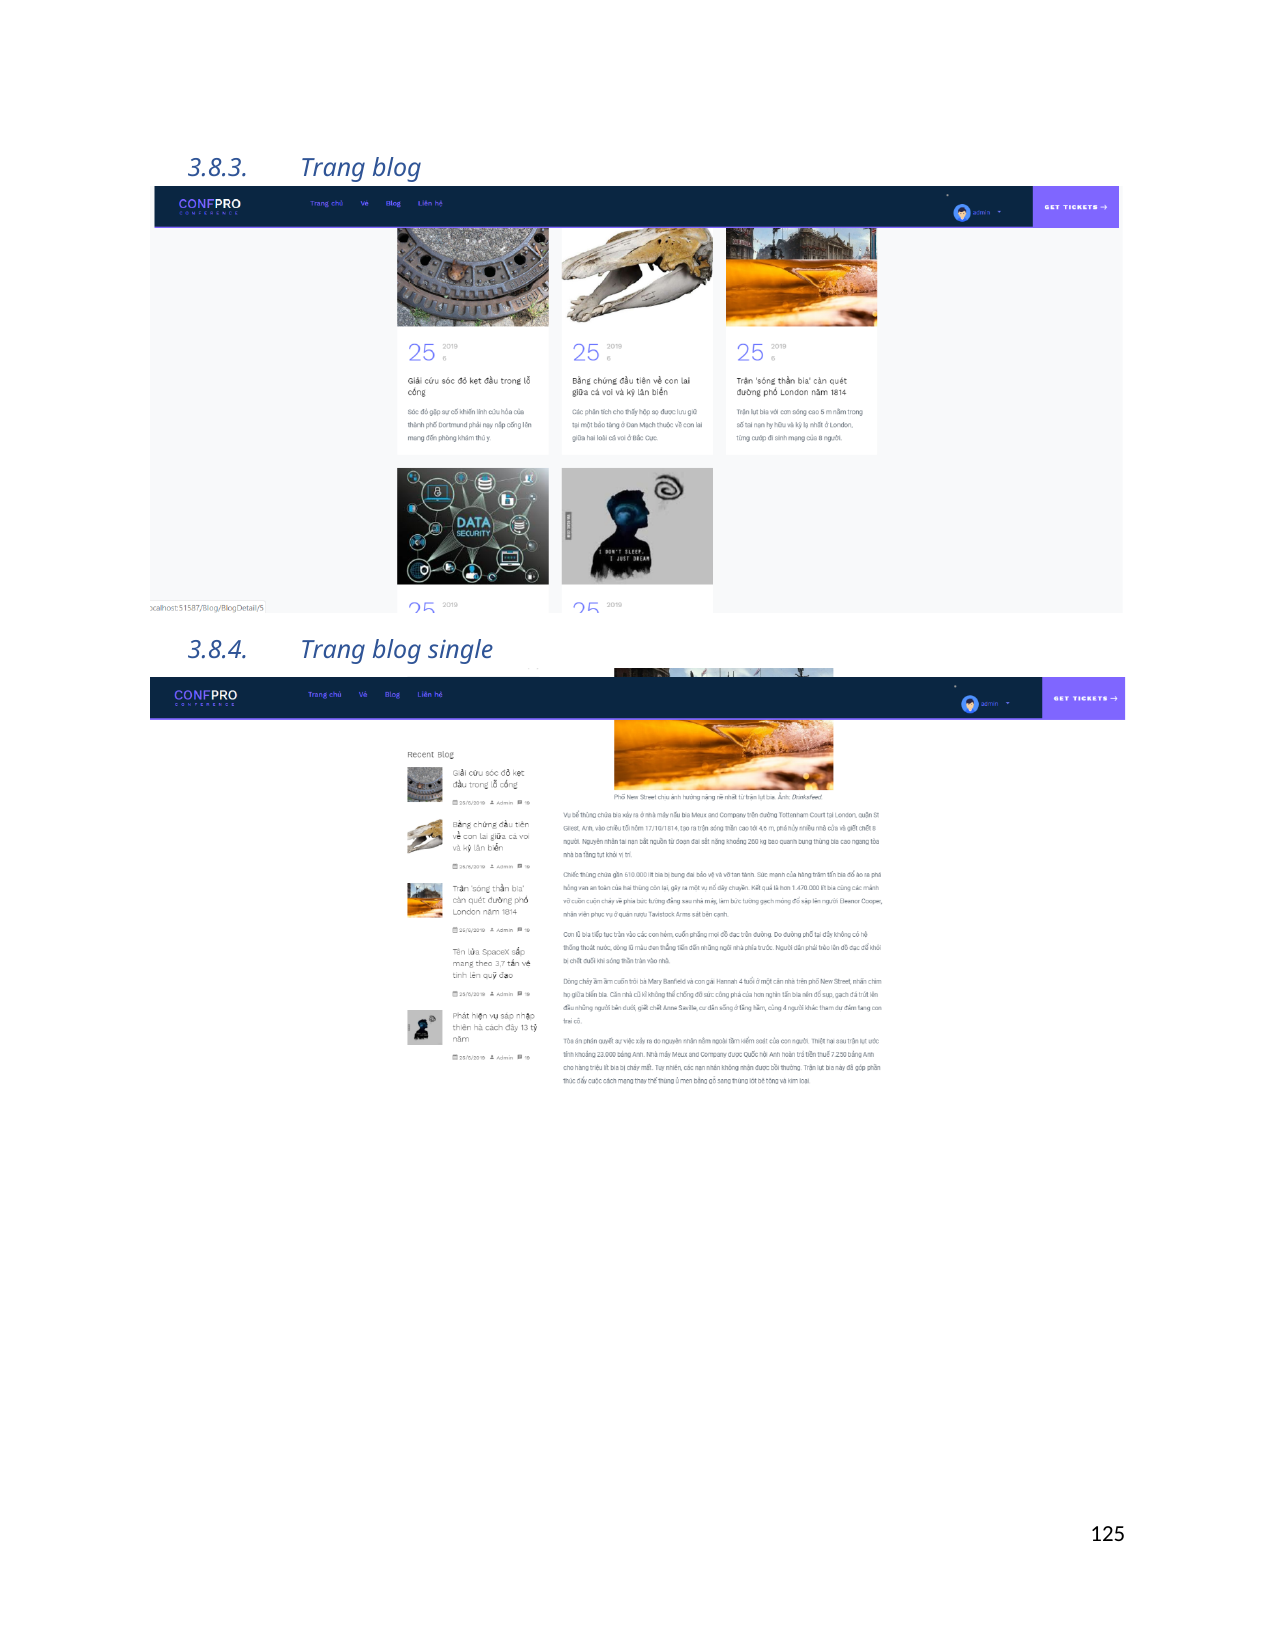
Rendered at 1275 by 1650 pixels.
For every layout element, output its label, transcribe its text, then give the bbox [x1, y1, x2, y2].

subtitle Trang blog single [187, 632, 1125, 666]
picture [150, 186, 1123, 613]
subtitle Trang blog [187, 150, 1125, 184]
picture [150, 668, 1125, 1107]
